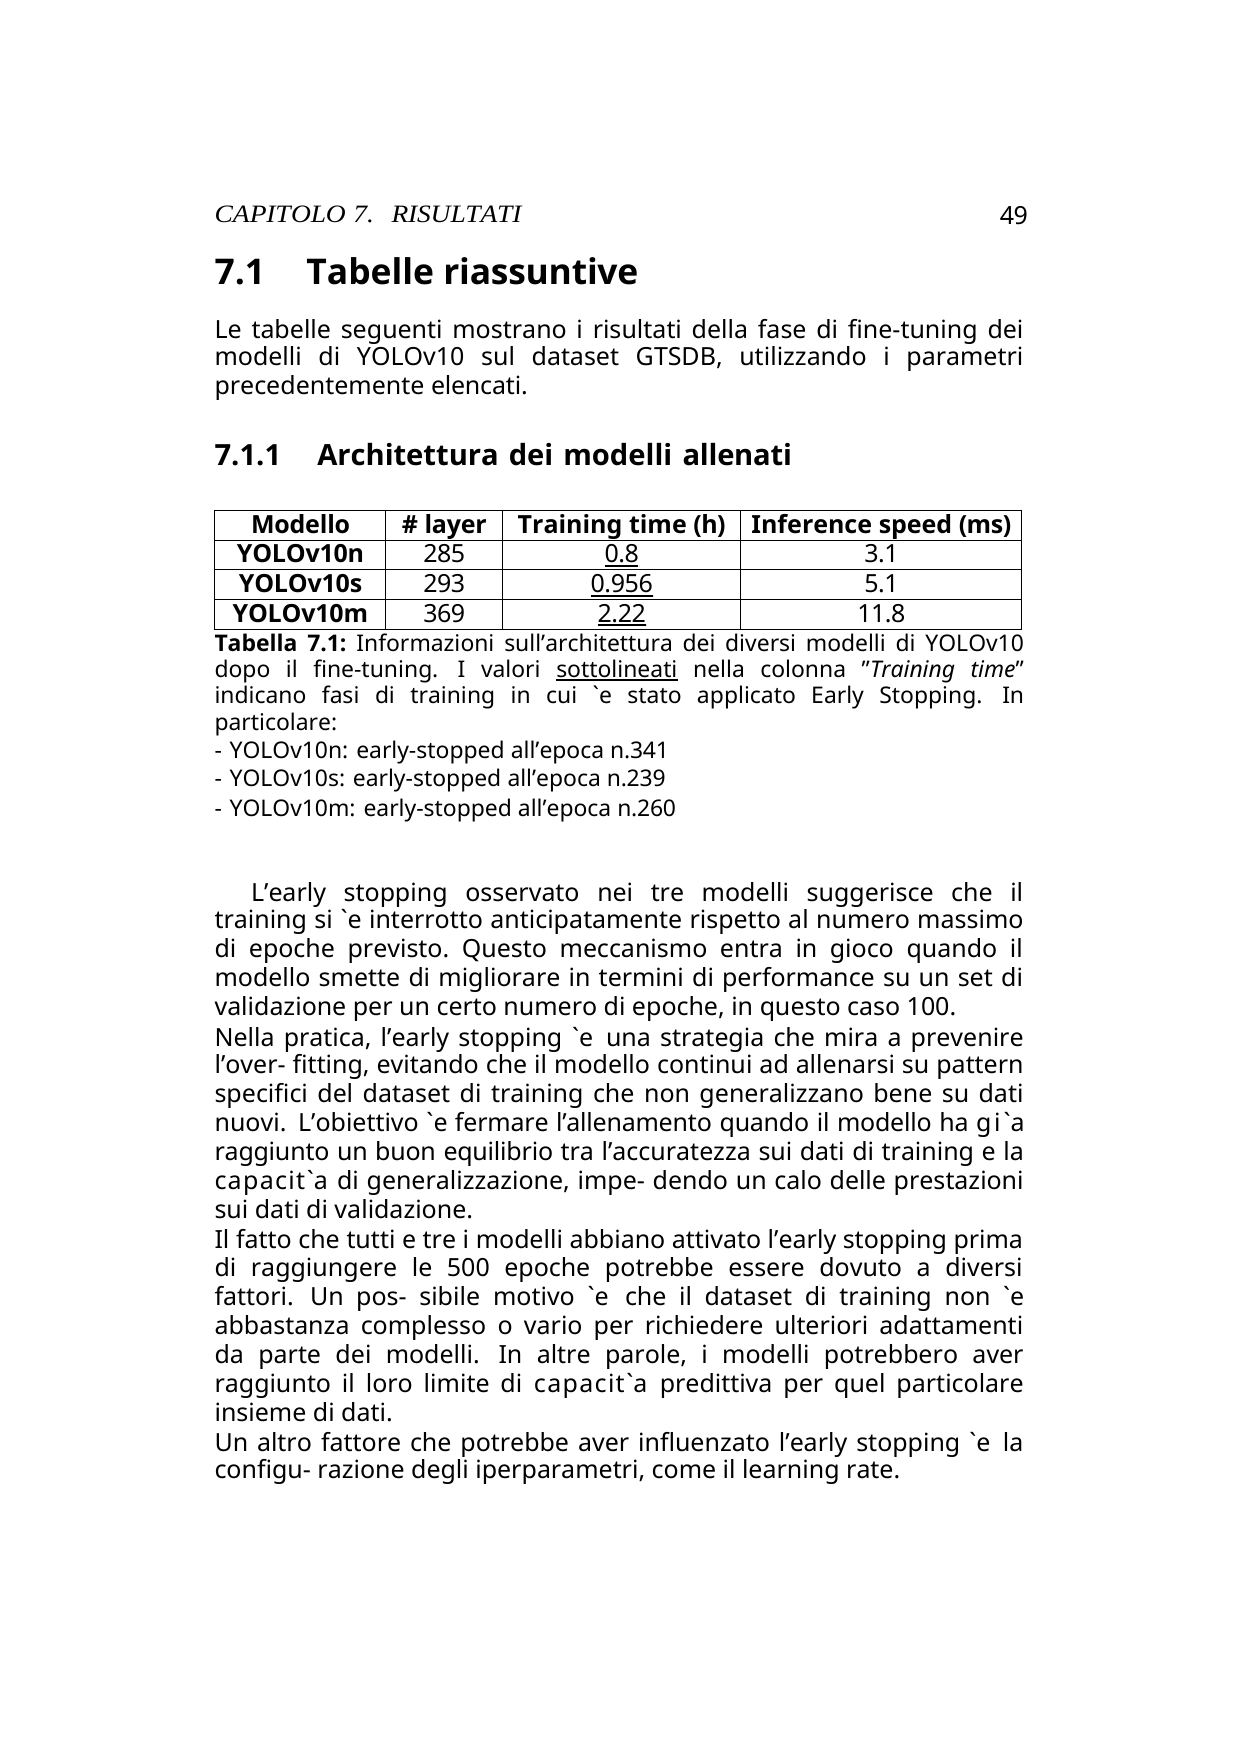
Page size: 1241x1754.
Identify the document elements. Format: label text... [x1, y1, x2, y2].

table_cell YOLOv10n [215, 541, 385, 569]
list YOLOv10s: early-stopped all’epoca n.239 [214, 764, 1190, 792]
text Nella pratica, l’early stopping `e una strategia che mira a prevenire l’over- fitting, evitando che il modello continui ad allenarsi su pattern specifici del dataset di training che non generalizzano bene su dati nuovi. L’obiettivo `e fermare l’allenamento quando il modello ha gi`a raggiunto un buon equilibrio tra l’accuratezza sui dati di training e la capacit`a di generalizzazione, impe- dendo un calo delle prestazioni sui dati di validazione. [214, 1023, 1024, 1226]
subtitle Tabelle riassuntive [214, 247, 1190, 295]
table_cell 3.1 [741, 541, 1021, 569]
table_cell 5.1 [741, 570, 1021, 599]
text L’early stopping osservato nei tre modelli suggerisce che il training si `e interrotto anticipatamente rispetto al numero massimo di epoche previsto. Questo meccanismo entra in gioco quando il modello smette di migliorare in termini di performance su un set di validazione per un certo numero di epoche, in questo caso 100. [214, 878, 1024, 1023]
table_cell 293 [386, 570, 502, 599]
table_cell 369 [386, 600, 502, 629]
table_cell 11.8 [741, 600, 1021, 629]
table_cell 2.22 [503, 600, 740, 629]
text Un altro fattore che potrebbe aver influenzato l’early stopping `e la configu- razione degli iperparametri, come il learning rate. [214, 1428, 1024, 1486]
table_cell YOLOv10m [215, 600, 385, 629]
text Le tabelle seguenti mostrano i risultati della fase di fine-tuning dei modelli di YOLOv10 sul dataset GTSDB, utilizzando i parametri precedentemente elencati. [214, 315, 1024, 402]
list YOLOv10m: early-stopped all’epoca n.260 [214, 792, 1190, 823]
table_cell 285 [386, 541, 502, 569]
table_header Training time (h) [503, 511, 740, 539]
subtitle Architettura dei modelli allenati [214, 435, 1190, 474]
list YOLOv10n: early-stopped all’epoca n.341 [214, 737, 1190, 764]
table_header Inference speed (ms) [741, 511, 1021, 539]
table_cell 0.956 [503, 570, 740, 599]
table_header Modello [215, 511, 385, 539]
table_cell 0.8 [503, 541, 740, 569]
text Il fatto che tutti e tre i modelli abbiano attivato l’early stopping prima di raggiungere le 500 epoche potrebbe essere dovuto a diversi fattori. Un pos- sibile motivo `e che il dataset di training non `e abbastanza complesso o vario per richiedere ulteriori adattamenti da parte dei modelli. In altre parole, i modelli potrebbero aver raggiunto il loro limite di capacit`a predittiva per quel particolare insieme di dati. [214, 1226, 1024, 1428]
table_header # layer [386, 511, 502, 539]
text Tabella 7.1: Informazioni sull’architettura dei diversi modelli di YOLOv10 dopo il fine-tuning. I valori sottolineati nella colonna ”Training time” indicano fasi di training in cui `e stato applicato Early Stopping. In particolare: [214, 630, 1024, 737]
table_cell YOLOv10s [215, 570, 385, 599]
